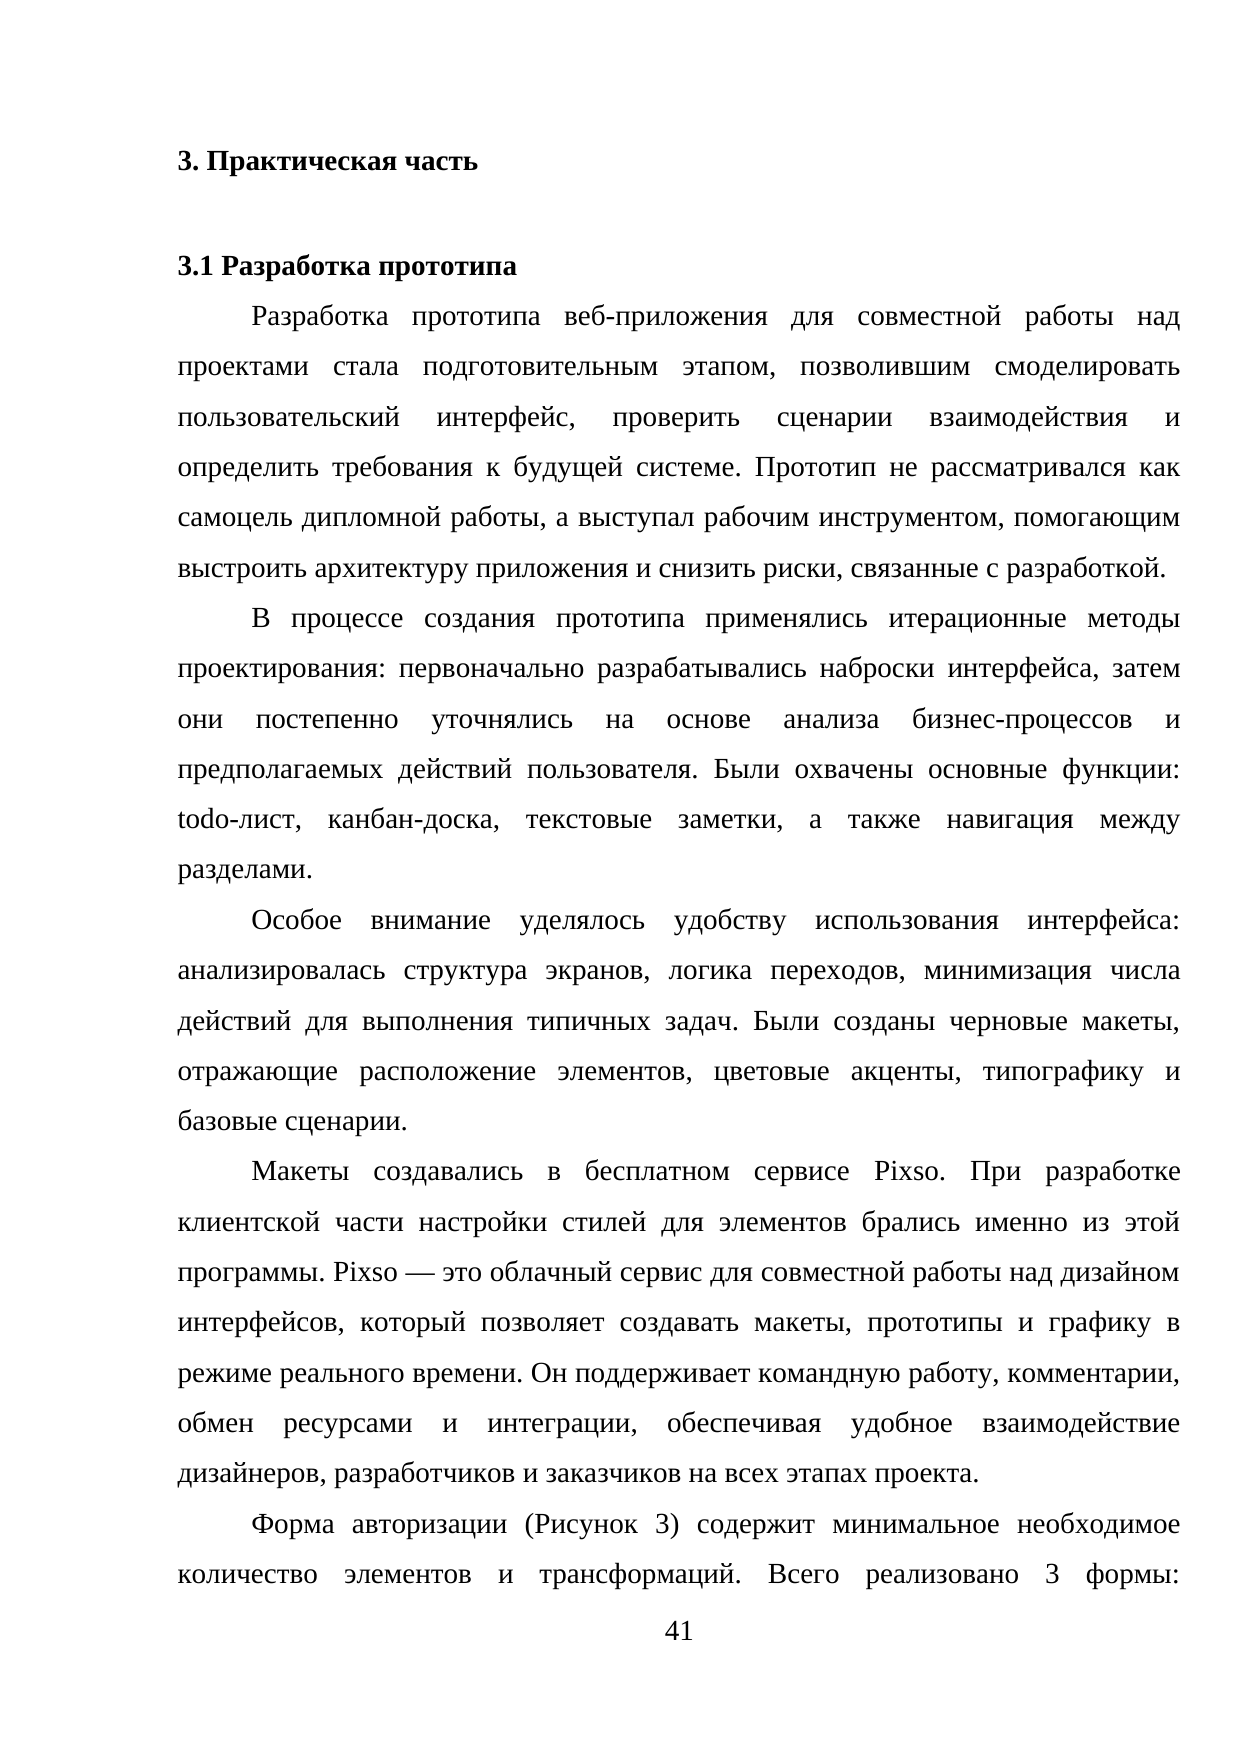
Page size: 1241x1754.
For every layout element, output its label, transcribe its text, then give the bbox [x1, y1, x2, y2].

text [177, 1506, 1181, 1589]
subtitle 3. Практическая часть [177, 143, 1181, 177]
text Макеты создавались в бесплатном сервисе Pixso. При разработке клиентской части настройки стилей для элементов брались именно из этой программы. Pixso — это облачный сервис для совместной работы над дизайном интерфейсов, который позволяет создавать макеты, прототипы и графику в режиме реального времени. Он поддерживает командную работу, комментарии, обмен ресурсами и интеграции, обеспечивая удобное взаимодействие дизайнеров, разработчиков и заказчиков на всех этапах проекта. [177, 1153, 1181, 1489]
text В процессе создания прототипа применялись итерационные методы проектирования: первоначально разрабатывались наброски интерфейса, затем они постепенно уточнялись на основе анализа бизнес-процессов и предполагаемых действий пользователя. Были охвачены основные функции: todo-лист, канбан-доска, текстовые заметки, а также навигация между разделами. [177, 600, 1181, 885]
text Разработка прототипа веб-приложения для совместной работы над проектами стала подготовительным этапом, позволившим смоделировать пользовательский интерфейс, проверить сценарии взаимодействия и определить требования к будущей системе. Прототип не рассматривался как самоцель дипломной работы, а выступал рабочим инструментом, помогающим выстроить архитектуру приложения и снизить риски, связанные с разработкой. [177, 298, 1181, 583]
subtitle 3.1 Разработка прототипа [177, 248, 1181, 281]
text Особое внимание уделялось удобству использования интерфейса: анализировалась структура экранов, логика переходов, минимизация числа действий для выполнения типичных задач. Были созданы черновые макеты, отражающие расположение элементов, цветовые акценты, типографику и базовые сценарии. [177, 902, 1181, 1137]
